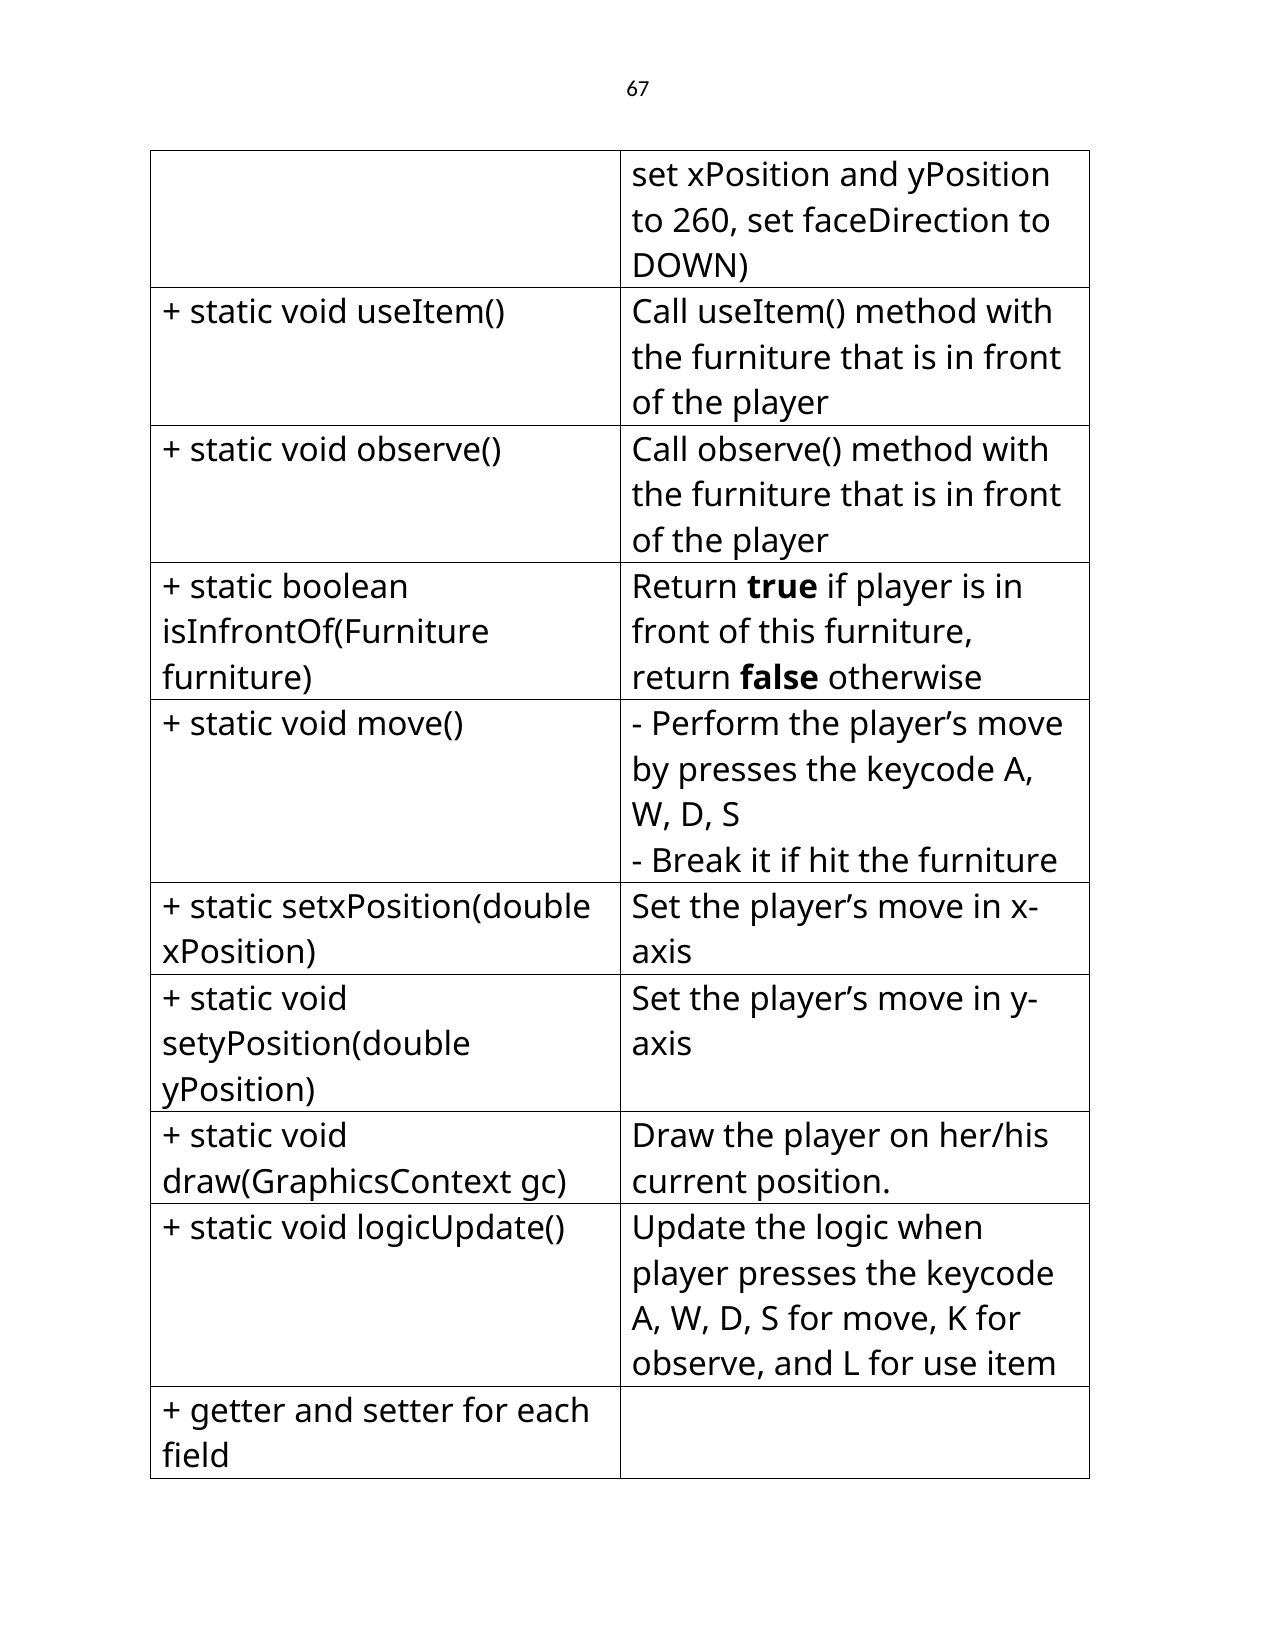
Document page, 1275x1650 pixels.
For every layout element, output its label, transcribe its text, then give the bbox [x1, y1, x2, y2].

table_cell Set the player’s move in x-axis [621, 883, 1089, 974]
table_cell Call useItem() method with the furniture that is in front of the player [621, 288, 1089, 424]
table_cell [151, 151, 620, 287]
table_cell [621, 1387, 1089, 1477]
table_cell + static void logicUpdate() [151, 1204, 620, 1386]
table_cell Set the player’s move in y-axis [621, 975, 1089, 1111]
table_cell + static void observe() [151, 426, 620, 562]
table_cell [621, 151, 1089, 287]
table_cell + static void move() [151, 700, 620, 882]
table_cell Call observe() method with the furniture that is in front of the player [621, 426, 1089, 562]
table_cell + static void setyPosition(double yPosition) [151, 975, 620, 1111]
table_cell - Perform the player’s move by presses the keycode A, W, D, S - Break it if hit the furniture [621, 700, 1089, 882]
table_cell Update the logic when player presses the keycode A, W, D, S for move, K for observe, and L for use item [621, 1204, 1089, 1386]
table_cell Draw the player on her/his current position. [621, 1112, 1089, 1203]
table_cell + static setxPosition(double xPosition) [151, 883, 620, 974]
table_cell + getter and setter for each field [151, 1387, 620, 1477]
table_cell + static void draw(GraphicsContext gc) [151, 1112, 620, 1203]
table_cell Return true if player is in front of this furniture, return false otherwise [621, 563, 1089, 699]
table_cell + static boolean isInfrontOf(Furniture furniture) [151, 563, 620, 699]
table_cell + static void useItem() [151, 288, 620, 424]
